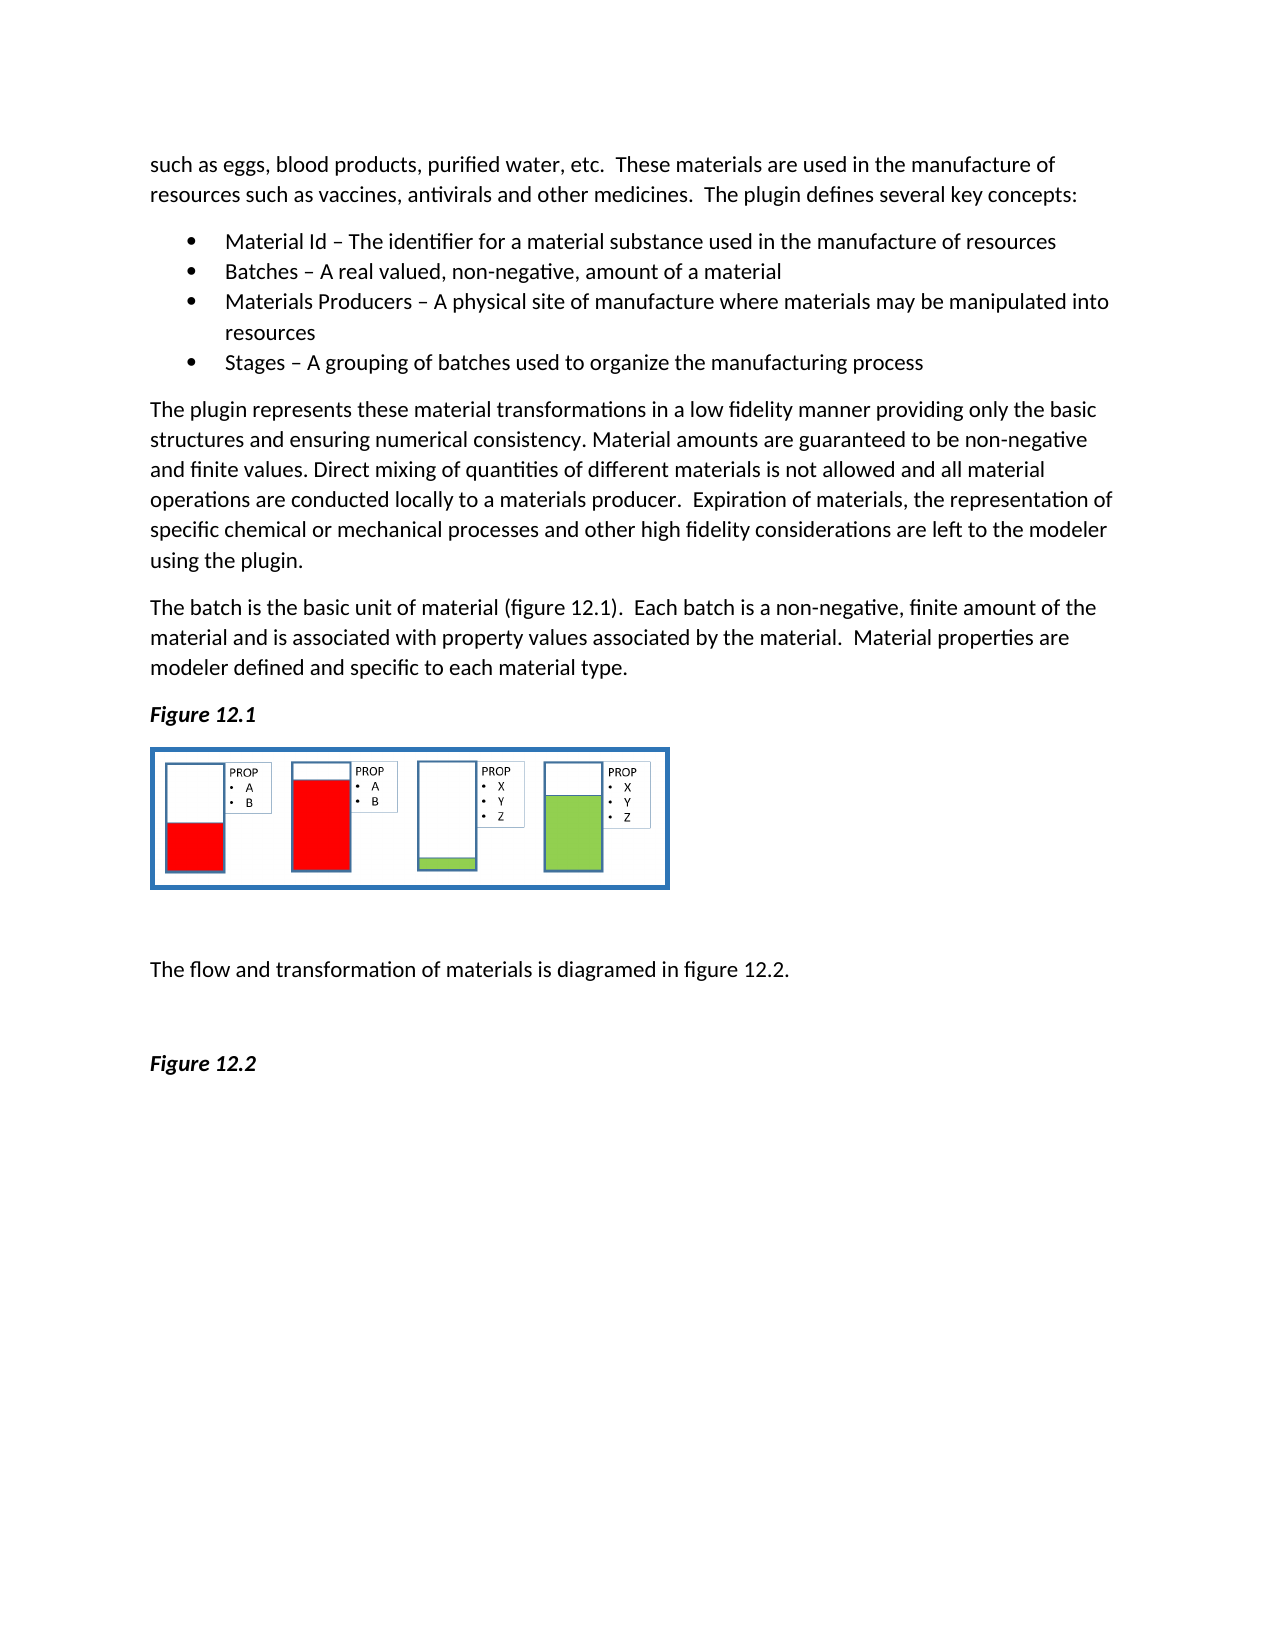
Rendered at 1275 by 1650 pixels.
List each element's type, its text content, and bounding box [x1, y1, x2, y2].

text The flow and transformation of materials is diagramed in figure 12.2. [150, 955, 1125, 983]
picture [155, 752, 665, 885]
text The plugin represents these material transformations in a low fidelity manner providing only the basic structures and ensuring numerical consistency. Material amounts are guaranteed to be non-negative and finite values. Direct mixing of quantities of different materials is not allowed and all material operations are conducted locally to a materials producer. Expiration of materials, the representation of specific chemical or mechanical processes and other high fidelity considerations are left to the modeler using the plugin. [150, 395, 1125, 574]
text The batch is the basic unit of material (figure 12.1). Each batch is a non-negative, finite amount of the material and is associated with property values associated by the material. Material properties are modeler defined and specific to each material type. [150, 593, 1125, 681]
list Materials Producers – A physical site of manufacture where materials may be manipulated into resources [187, 287, 1125, 346]
list Stages – A grouping of batches used to organize the manufacturing process [187, 348, 1125, 376]
text Figure 12.2 [150, 1049, 1125, 1077]
text Figure 12.1 [150, 700, 1125, 728]
list Material Id – The identifier for a material substance used in the manufacture of resources [187, 227, 1125, 255]
list Batches – A real valued, non-negative, amount of a material [187, 257, 1125, 285]
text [150, 150, 1125, 208]
